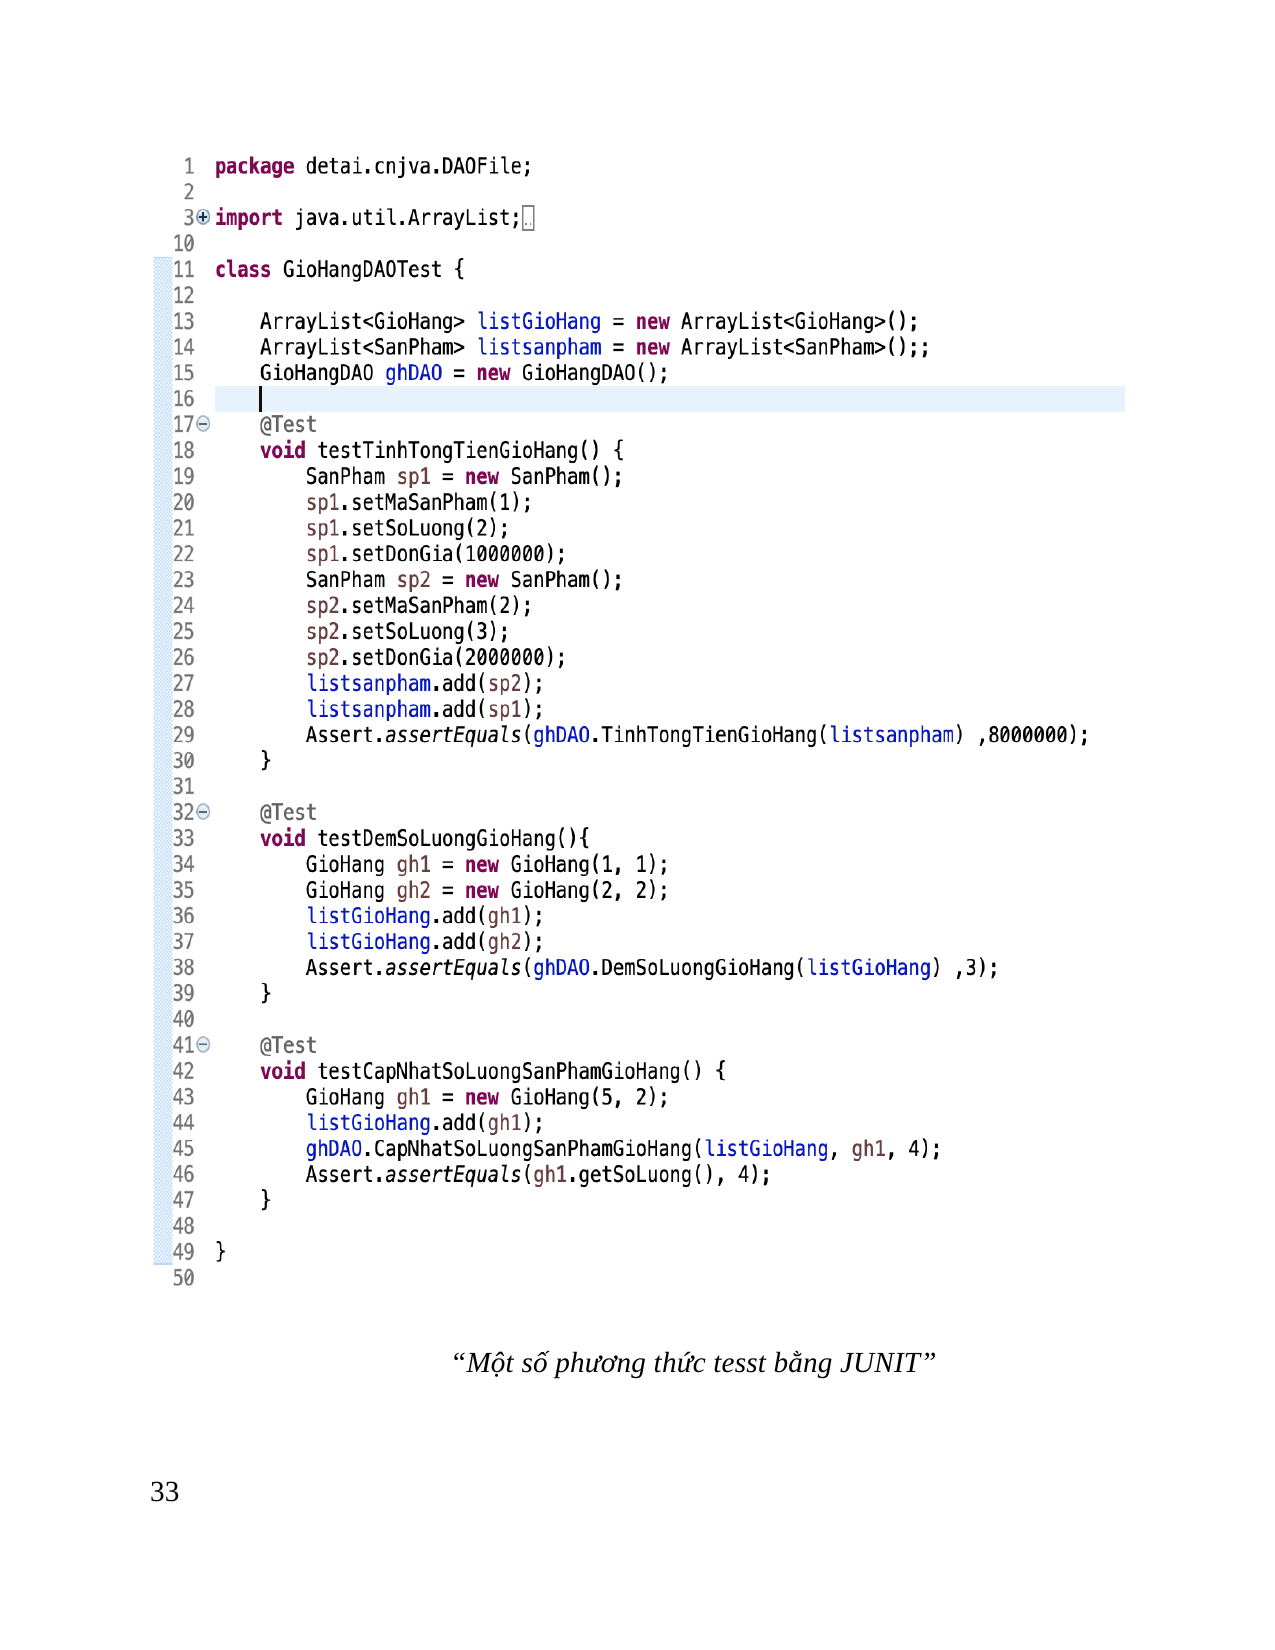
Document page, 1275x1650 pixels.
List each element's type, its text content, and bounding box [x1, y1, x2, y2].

picture [150, 150, 1125, 1346]
list “Một số phương thức tesst bằng JUNIT” [262, 1346, 1125, 1379]
